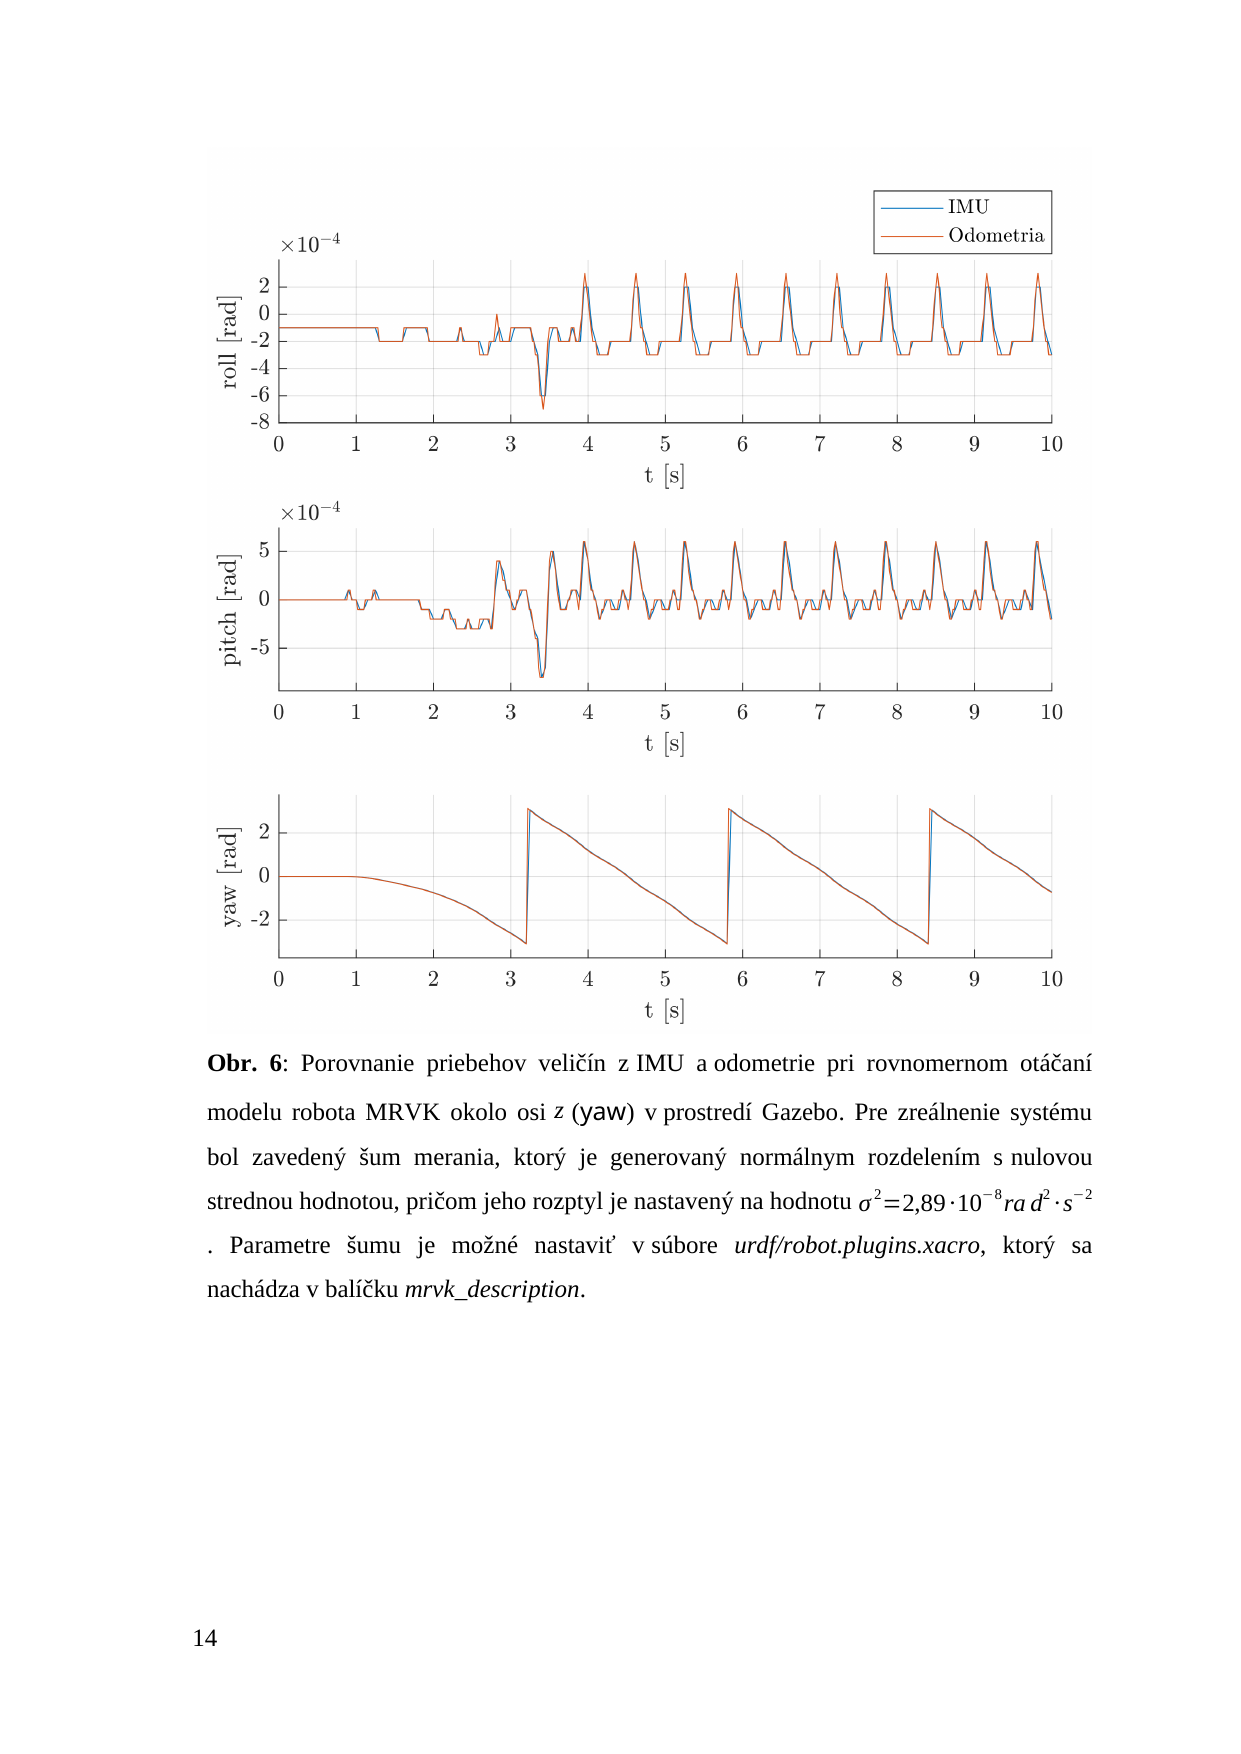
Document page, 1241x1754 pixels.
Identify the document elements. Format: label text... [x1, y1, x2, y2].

picture [206, 147, 1093, 1034]
text Obr. 6: Porovnanie priebehov veličín z IMU a odometrie pri rovnomernom otáčaní modelu robota MRVK okolo osi (yaw) v prostredí Gazebo. Pre zreálnenie systému bol zavedený šum merania, ktorý je generovaný normálnym rozdelením s nulovou strednou hodnotou, pričom jeho rozptyl je nastavený na hodnotu . Parametre šumu je možné nastaviť v súbore urdf/robot.plugins.xacro, ktorý sa nachádza v balíčku mrvk_description. [207, 1048, 1092, 1302]
